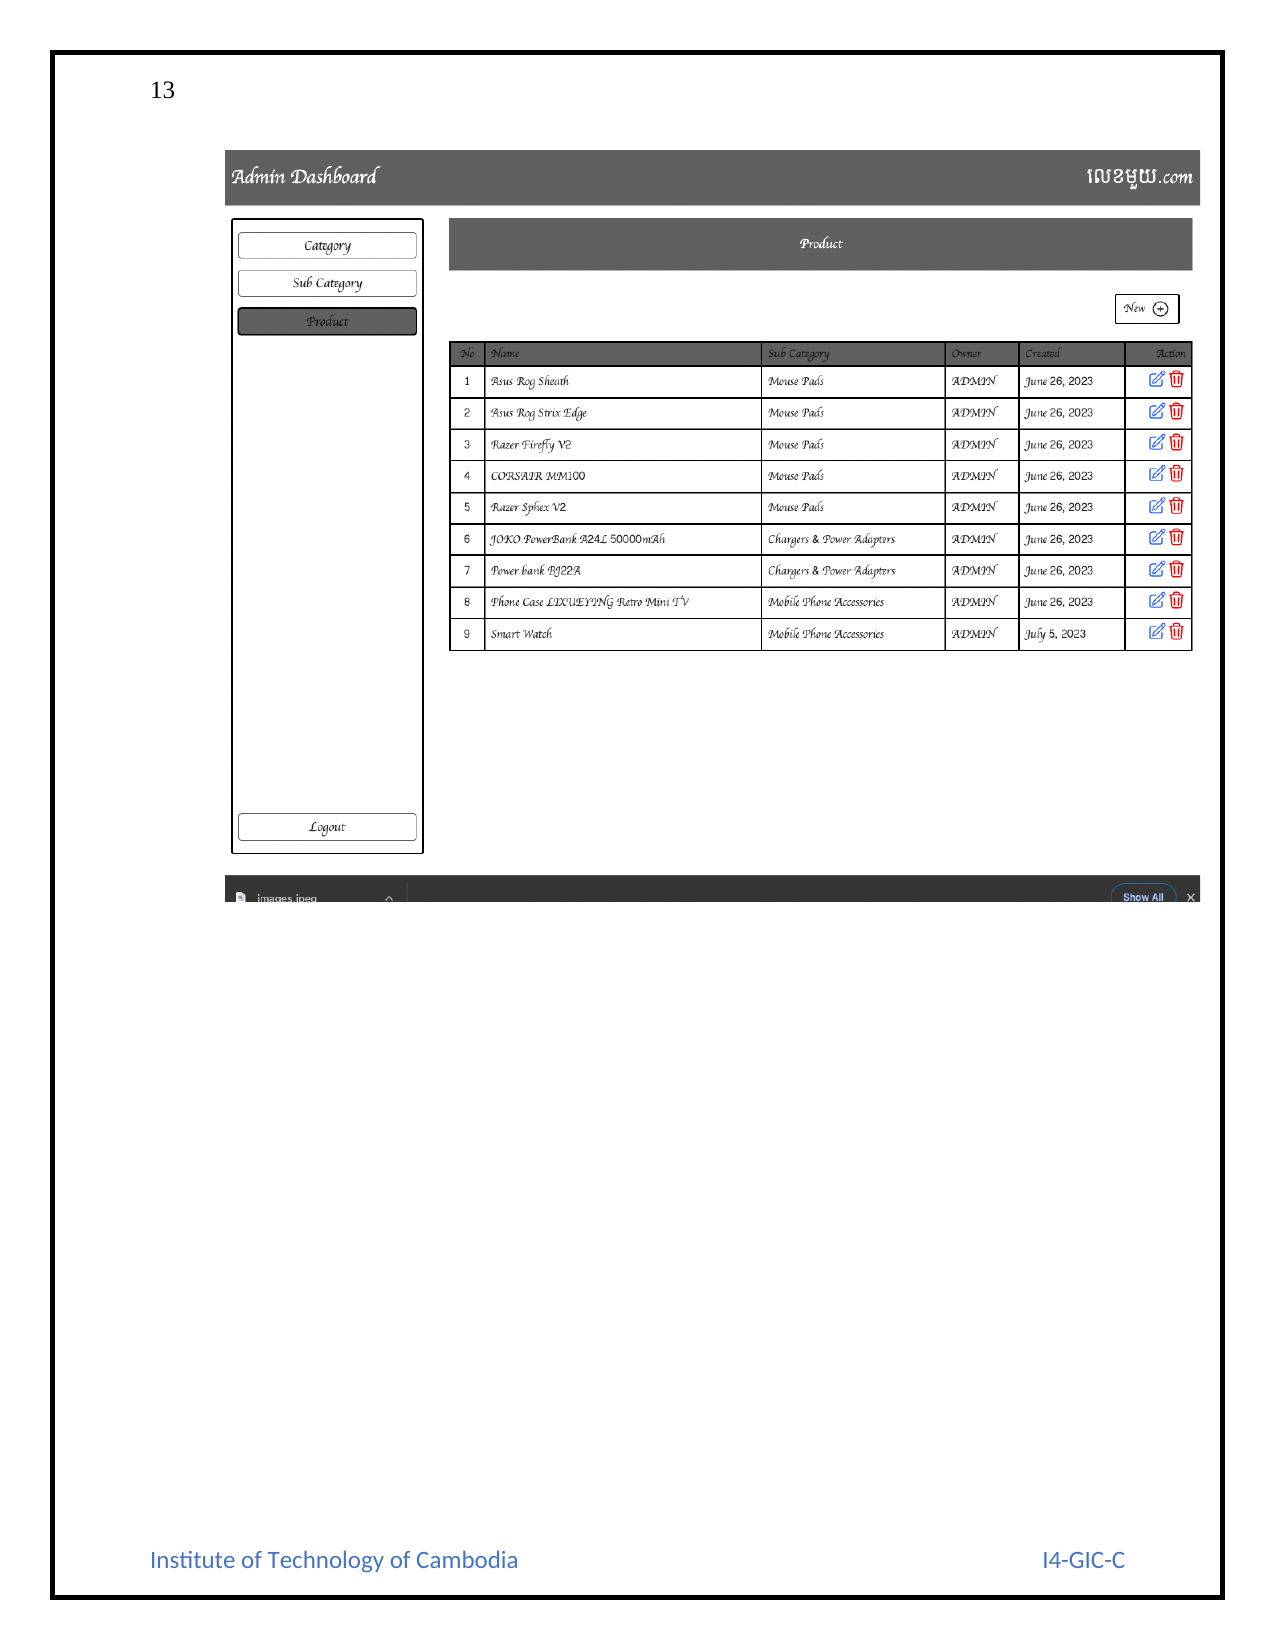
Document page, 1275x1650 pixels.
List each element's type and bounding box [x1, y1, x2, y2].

picture [225, 150, 1200, 902]
